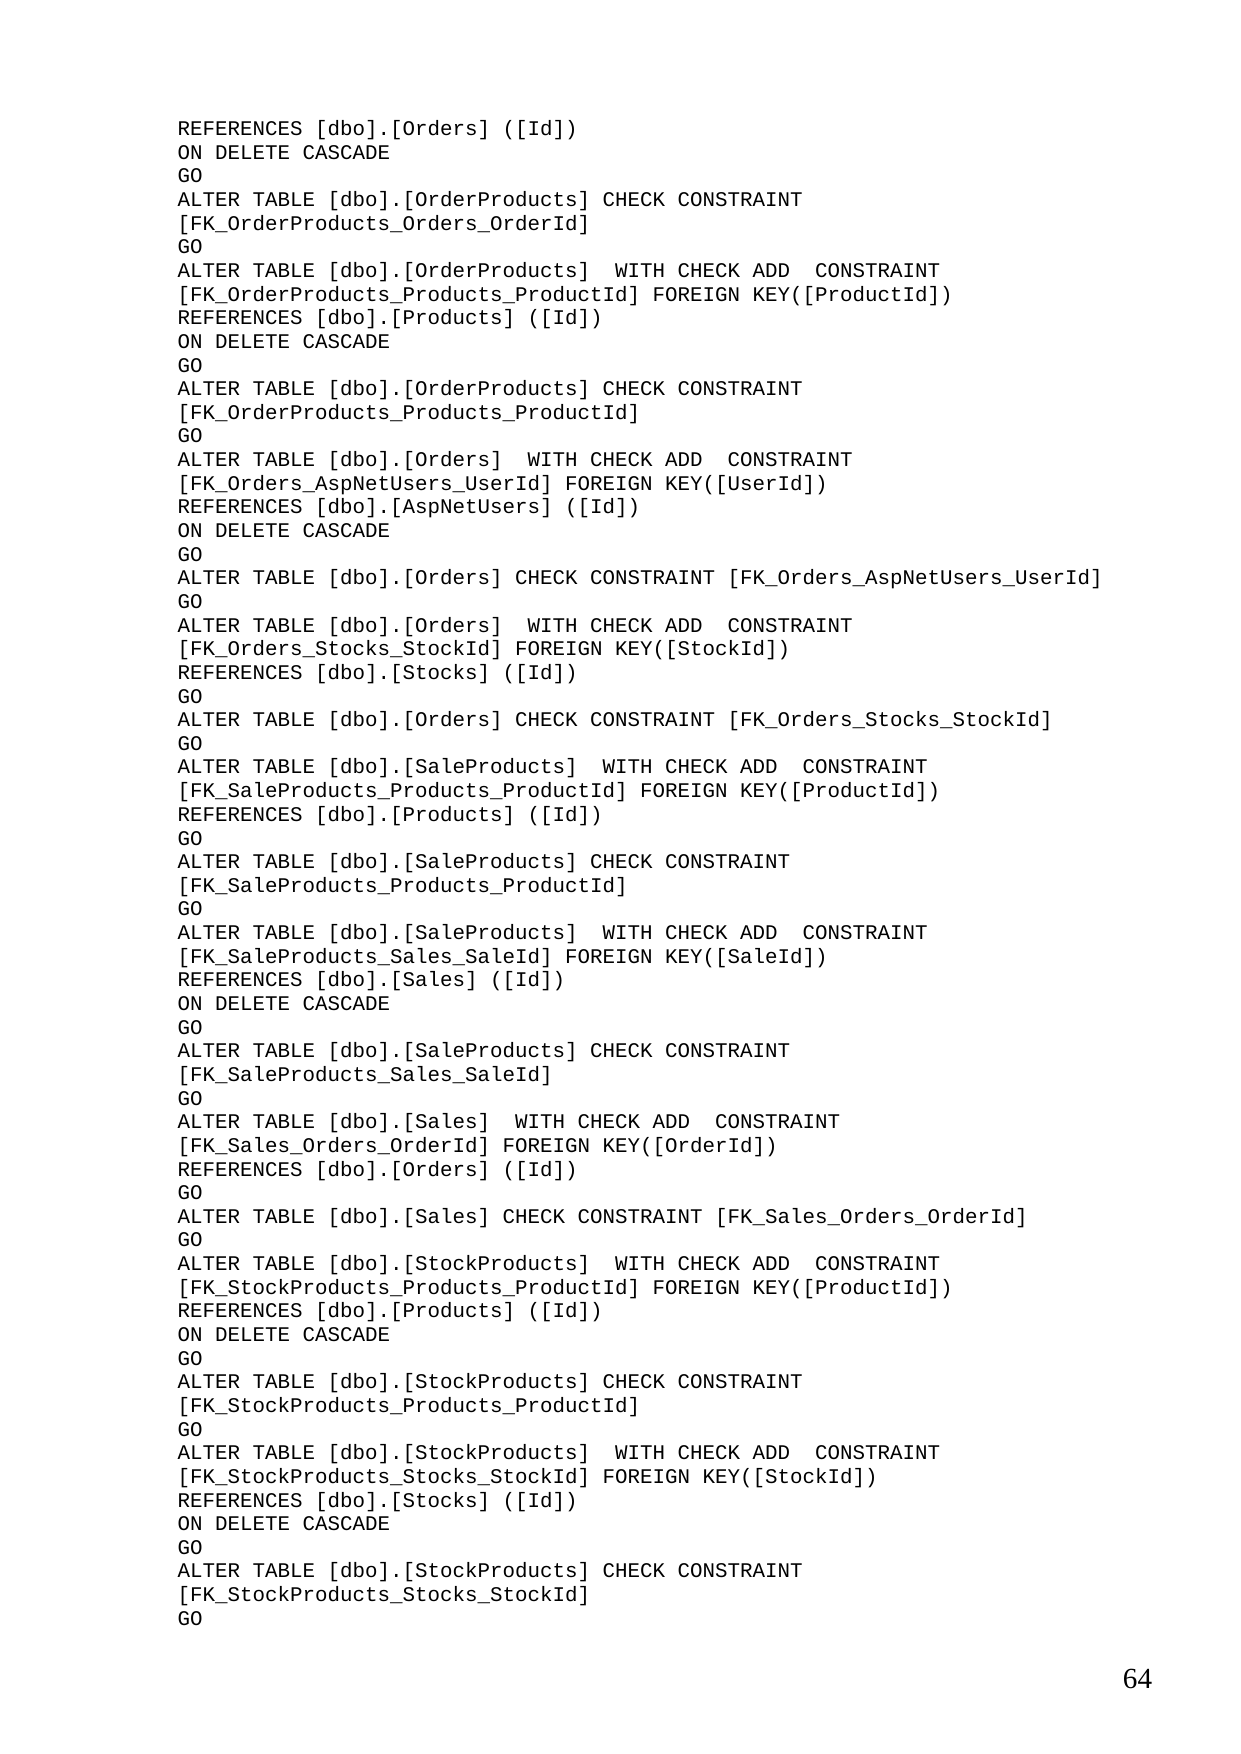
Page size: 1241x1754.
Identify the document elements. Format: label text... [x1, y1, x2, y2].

text ON DELETE CASCADE [177, 993, 1152, 1017]
text ALTER TABLE [dbo].[StockProducts] CHECK CONSTRAINT [FK_StockProducts_Products_ProductId] [177, 1371, 1152, 1419]
text REFERENCES [dbo].[Stocks] ([Id]) [177, 1489, 1152, 1513]
text ON DELETE CASCADE [177, 142, 1152, 165]
text GO [177, 1608, 1152, 1631]
text GO [177, 1182, 1152, 1206]
text REFERENCES [dbo].[Products] ([Id]) [177, 307, 1152, 331]
text GO [177, 1348, 1152, 1371]
text GO [177, 354, 1152, 378]
text GO [177, 165, 1152, 189]
text REFERENCES [dbo].[Products] ([Id]) [177, 1300, 1152, 1324]
text ALTER TABLE [dbo].[Orders] CHECK CONSTRAINT [FK_Orders_AspNetUsers_UserId] [177, 567, 1152, 591]
text ON DELETE CASCADE [177, 520, 1152, 544]
text GO [177, 591, 1152, 615]
text GO [177, 1088, 1152, 1111]
text ALTER TABLE [dbo].[Sales] CHECK CONSTRAINT [FK_Sales_Orders_OrderId] [177, 1206, 1152, 1229]
text ALTER TABLE [dbo].[Sales] WITH CHECK ADD CONSTRAINT [FK_Sales_Orders_OrderId] FOREIGN KEY([OrderId]) [177, 1111, 1152, 1158]
text ALTER TABLE [dbo].[Orders] WITH CHECK ADD CONSTRAINT [FK_Orders_AspNetUsers_UserId] FOREIGN KEY([UserId]) [177, 449, 1152, 496]
text REFERENCES [dbo].[Orders] ([Id]) [177, 1158, 1152, 1182]
text ALTER TABLE [dbo].[SaleProducts] WITH CHECK ADD CONSTRAINT [FK_SaleProducts_Products_ProductId] FOREIGN KEY([ProductId]) [177, 757, 1152, 804]
text ON DELETE CASCADE [177, 1513, 1152, 1537]
text REFERENCES [dbo].[Orders] ([Id]) [177, 118, 1152, 142]
text ALTER TABLE [dbo].[StockProducts] WITH CHECK ADD CONSTRAINT [FK_StockProducts_Products_ProductId] FOREIGN KEY([ProductId]) [177, 1253, 1152, 1300]
text GO [177, 1419, 1152, 1442]
text GO [177, 544, 1152, 567]
text REFERENCES [dbo].[Products] ([Id]) [177, 804, 1152, 827]
text GO [177, 898, 1152, 922]
text ALTER TABLE [dbo].[OrderProducts] WITH CHECK ADD CONSTRAINT [FK_OrderProducts_Products_ProductId] FOREIGN KEY([ProductId]) [177, 260, 1152, 307]
text GO [177, 827, 1152, 851]
text GO [177, 686, 1152, 709]
text ALTER TABLE [dbo].[SaleProducts] CHECK CONSTRAINT [FK_SaleProducts_Sales_SaleId] [177, 1040, 1152, 1088]
text ALTER TABLE [dbo].[Orders] WITH CHECK ADD CONSTRAINT [FK_Orders_Stocks_StockId] FOREIGN KEY([StockId]) [177, 615, 1152, 662]
text ALTER TABLE [dbo].[StockProducts] WITH CHECK ADD CONSTRAINT [FK_StockProducts_Stocks_StockId] FOREIGN KEY([StockId]) [177, 1442, 1152, 1489]
text ALTER TABLE [dbo].[SaleProducts] CHECK CONSTRAINT [FK_SaleProducts_Products_ProductId] [177, 851, 1152, 898]
text GO [177, 733, 1152, 757]
text GO [177, 1017, 1152, 1040]
text GO [177, 426, 1152, 449]
text ALTER TABLE [dbo].[OrderProducts] CHECK CONSTRAINT [FK_OrderProducts_Products_ProductId] [177, 378, 1152, 426]
text REFERENCES [dbo].[Sales] ([Id]) [177, 969, 1152, 993]
text GO [177, 236, 1152, 260]
text ALTER TABLE [dbo].[Orders] CHECK CONSTRAINT [FK_Orders_Stocks_StockId] [177, 709, 1152, 733]
text REFERENCES [dbo].[Stocks] ([Id]) [177, 662, 1152, 686]
text REFERENCES [dbo].[AspNetUsers] ([Id]) [177, 496, 1152, 520]
text ON DELETE CASCADE [177, 1324, 1152, 1348]
text GO [177, 1537, 1152, 1561]
text GO [177, 1229, 1152, 1253]
text ON DELETE CASCADE [177, 331, 1152, 354]
text ALTER TABLE [dbo].[StockProducts] CHECK CONSTRAINT [FK_StockProducts_Stocks_StockId] [177, 1561, 1152, 1608]
text ALTER TABLE [dbo].[SaleProducts] WITH CHECK ADD CONSTRAINT [FK_SaleProducts_Sales_SaleId] FOREIGN KEY([SaleId]) [177, 922, 1152, 969]
text ALTER TABLE [dbo].[OrderProducts] CHECK CONSTRAINT [FK_OrderProducts_Orders_OrderId] [177, 189, 1152, 236]
